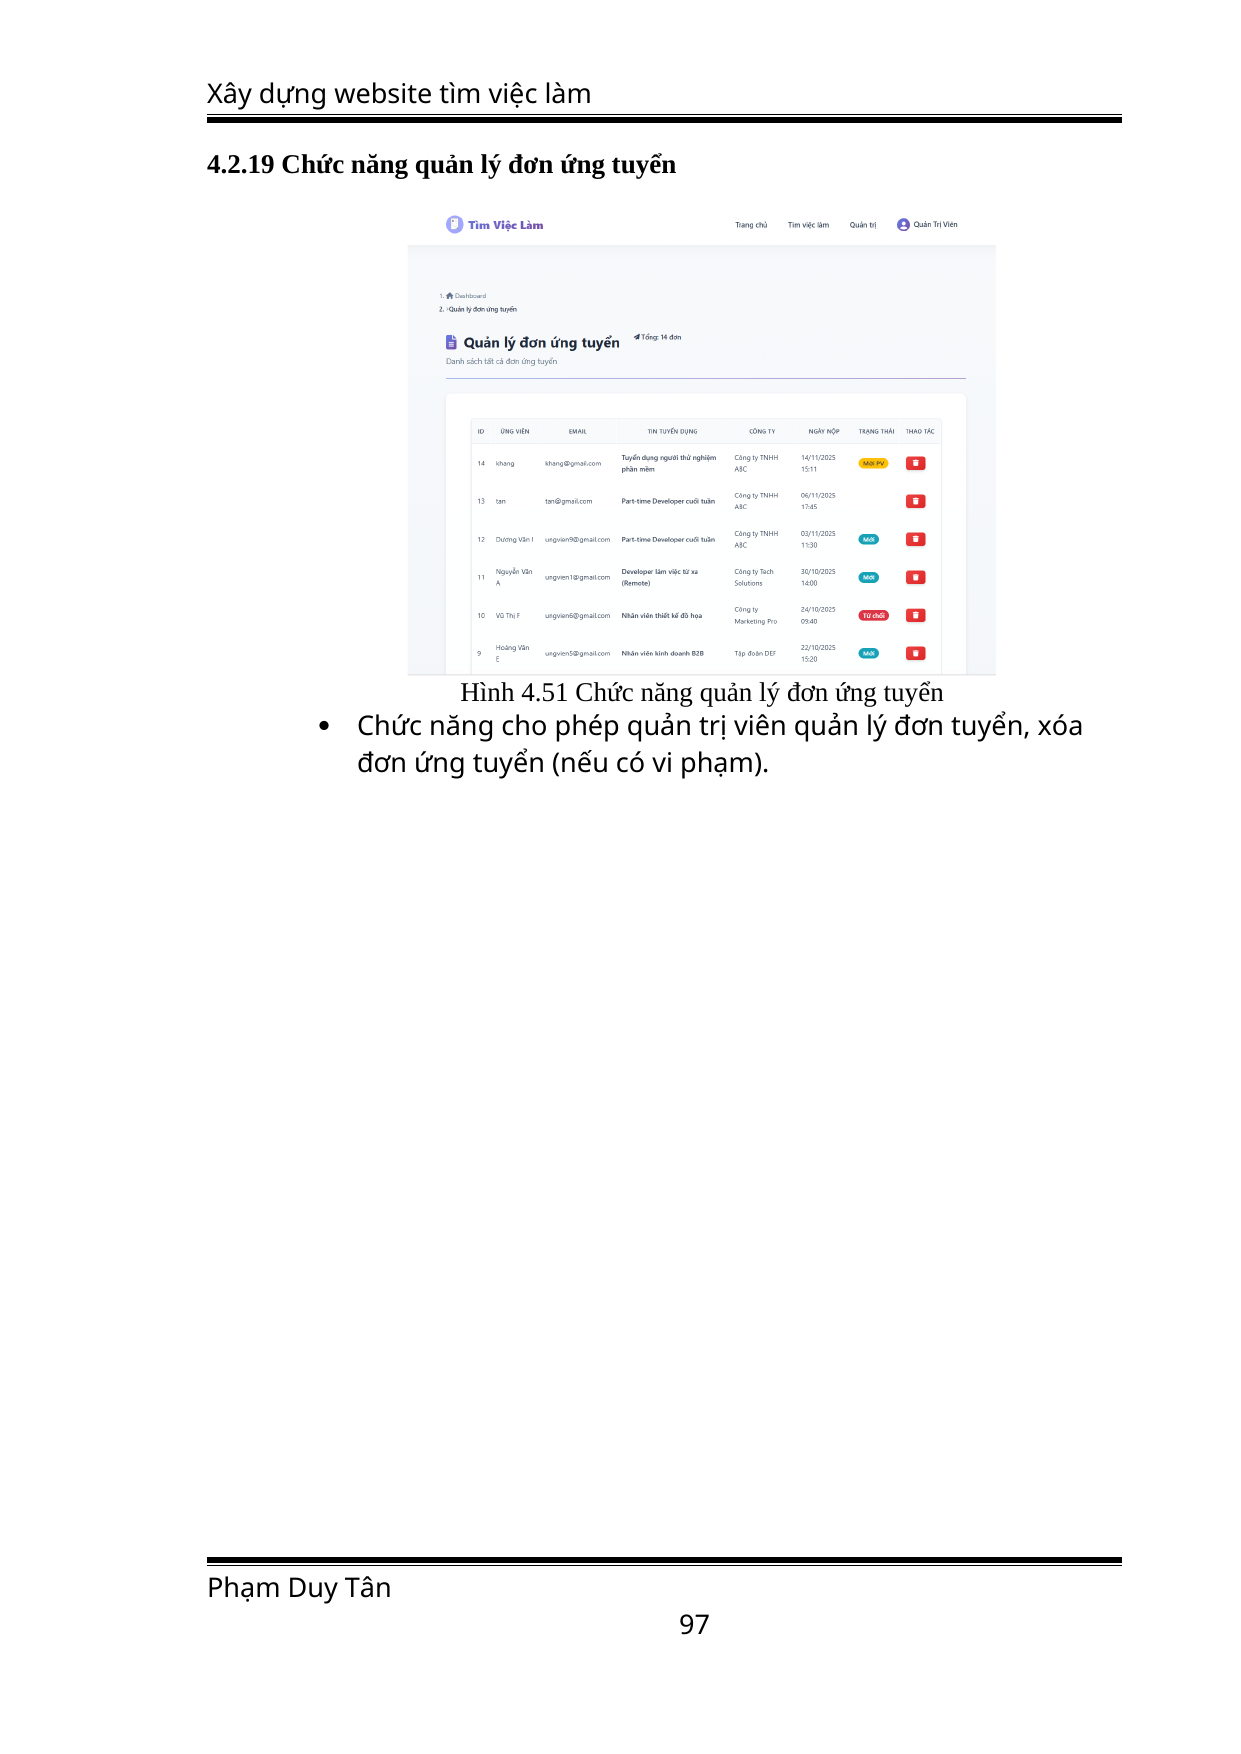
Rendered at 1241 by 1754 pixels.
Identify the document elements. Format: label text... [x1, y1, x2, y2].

subtitle Chức năng quản lý đơn ứng tuyển [207, 148, 1122, 179]
list Chức năng cho phép quản trị viên quản lý đơn tuyển, xóa đơn ứng tuyển (nếu có vi phạm). [319, 707, 1122, 781]
picture [407, 206, 997, 676]
